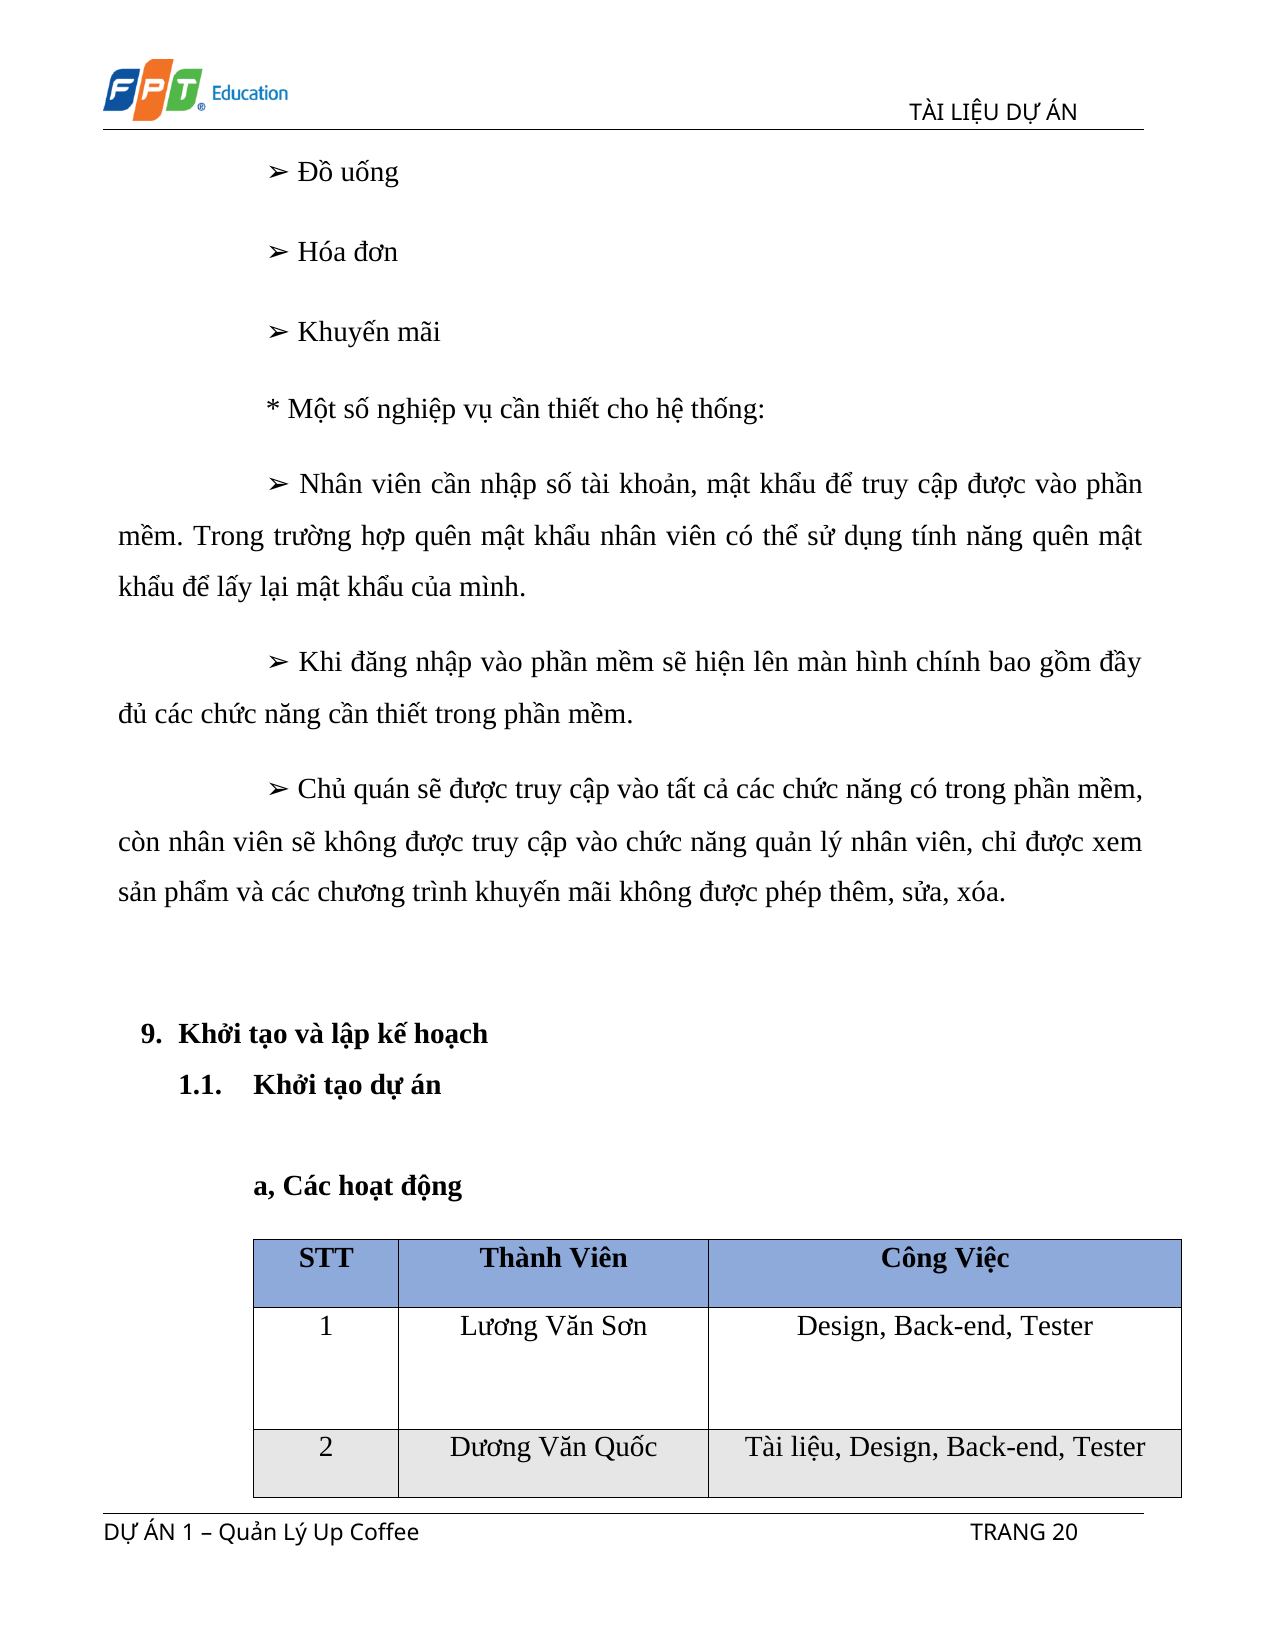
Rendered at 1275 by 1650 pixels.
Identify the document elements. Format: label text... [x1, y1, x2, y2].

table_header Thành Viên [399, 1240, 708, 1307]
text ➢ Đồ uống [118, 150, 1144, 190]
list Khởi tạo và lập kế hoạch [141, 1017, 1144, 1050]
table_cell Tài liệu, Design, Back-end, Tester [709, 1430, 1181, 1497]
text ➢ Hóa đơn [118, 230, 1144, 270]
table_cell 2 [254, 1430, 398, 1497]
list a, Các hoạt động [253, 1168, 1144, 1201]
text ➢ Chủ quán sẽ được truy cập vào tất cả các chức năng có trong phần mềm, còn nhân viên sẽ không được truy cập vào chức năng quản lý nhân viên, chỉ được xem sản phẩm và các chương trình khuyến mãi không được phép thêm, sửa, xóa. [118, 768, 1144, 908]
table_header STT [254, 1240, 398, 1307]
table_cell Design, Back-end, Tester [709, 1308, 1181, 1428]
table_cell 1 [254, 1308, 398, 1428]
text ➢ Nhân viên cần nhập số tài khoản, mật khẩu để truy cập được vào phần mềm. Trong trường hợp quên mật khẩu nhân viên có thể sử dụng tính năng quên mật khẩu để lấy lại mật khẩu của mình. [118, 462, 1144, 602]
table_cell Lương Văn Sơn [399, 1308, 708, 1428]
text ➢ Khuyến mãi [118, 311, 1144, 350]
list Khởi tạo dự án [178, 1067, 1144, 1101]
picture [103, 59, 289, 121]
table_header Công Việc [709, 1240, 1181, 1307]
text ➢ Khi đăng nhập vào phần mềm sẽ hiện lên màn hình chính bao gồm đầy đủ các chức năng cần thiết trong phần mềm. [118, 640, 1144, 730]
table_cell Dương Văn Quốc [399, 1430, 708, 1497]
text * Một số nghiệp vụ cần thiết cho hệ thống: [118, 391, 1144, 424]
